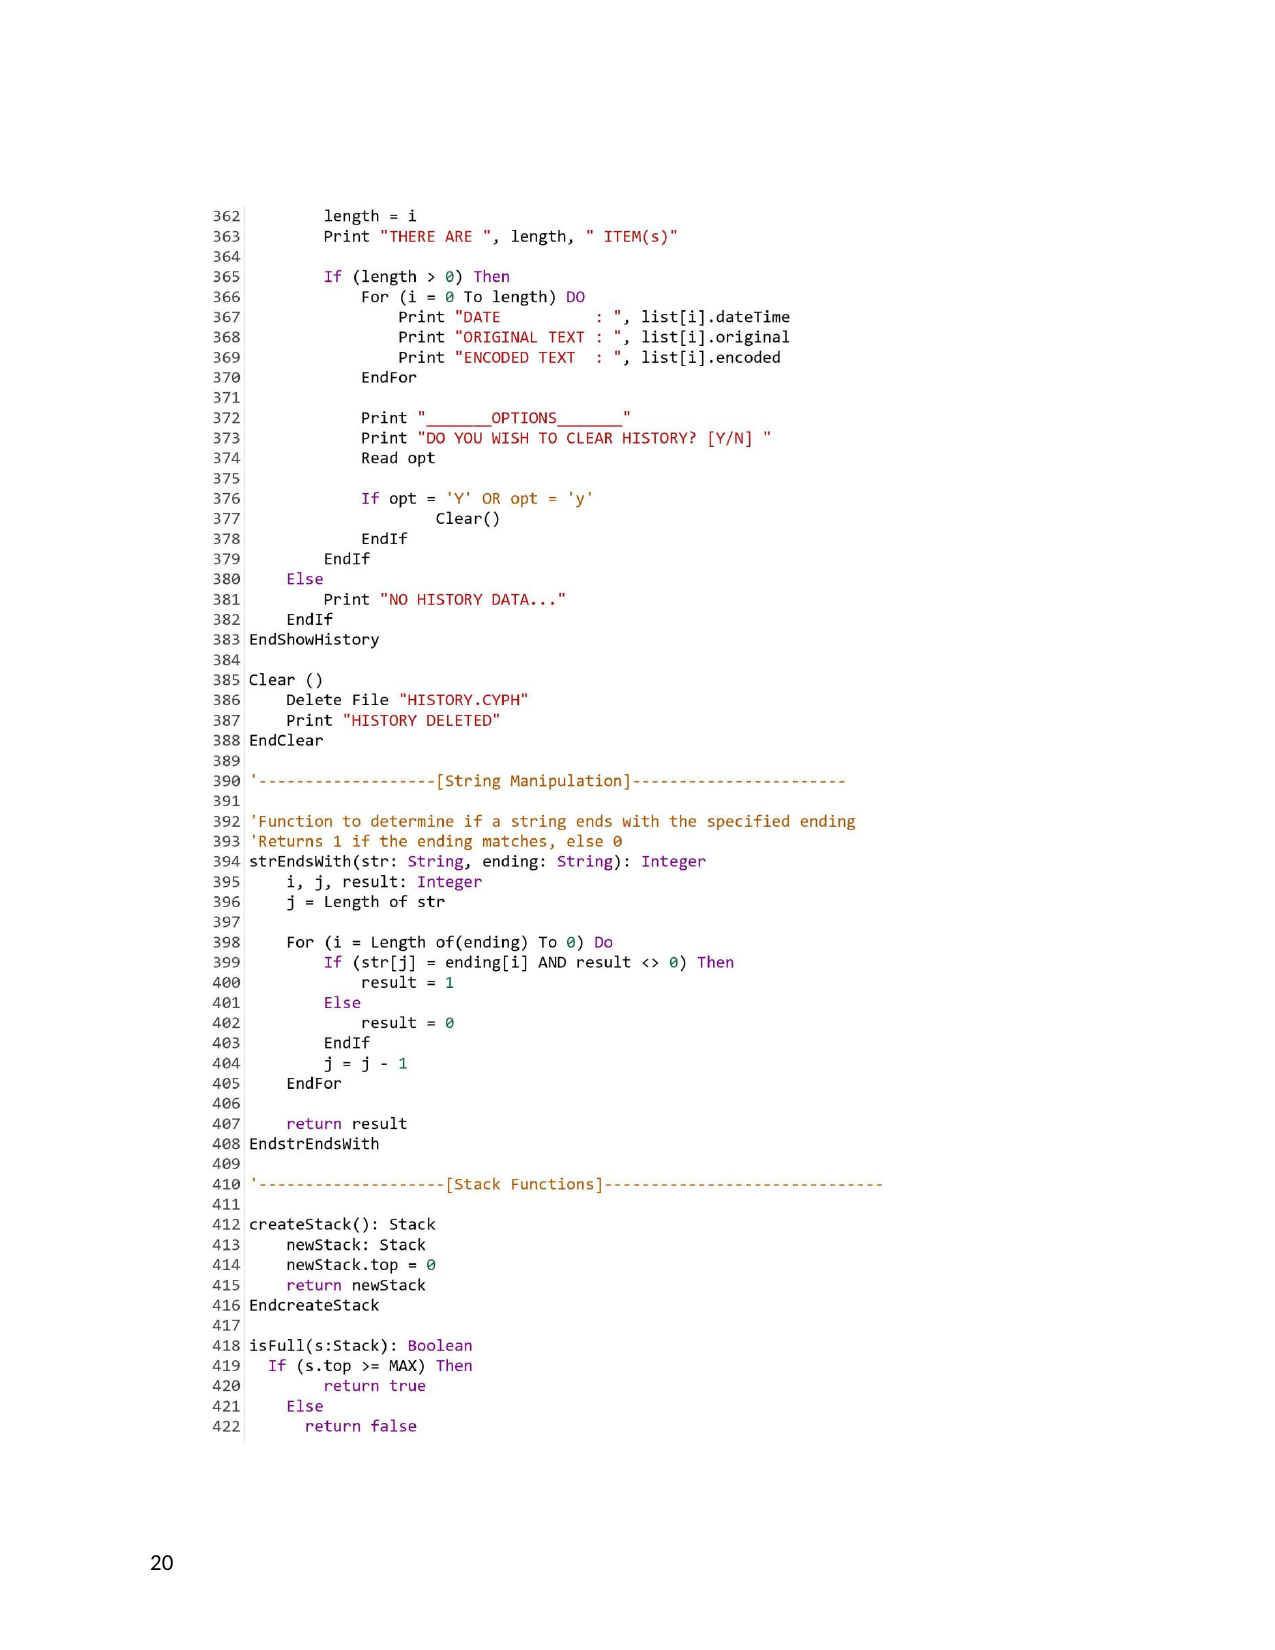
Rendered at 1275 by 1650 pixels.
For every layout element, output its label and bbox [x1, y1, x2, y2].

picture [150, 150, 1105, 1499]
